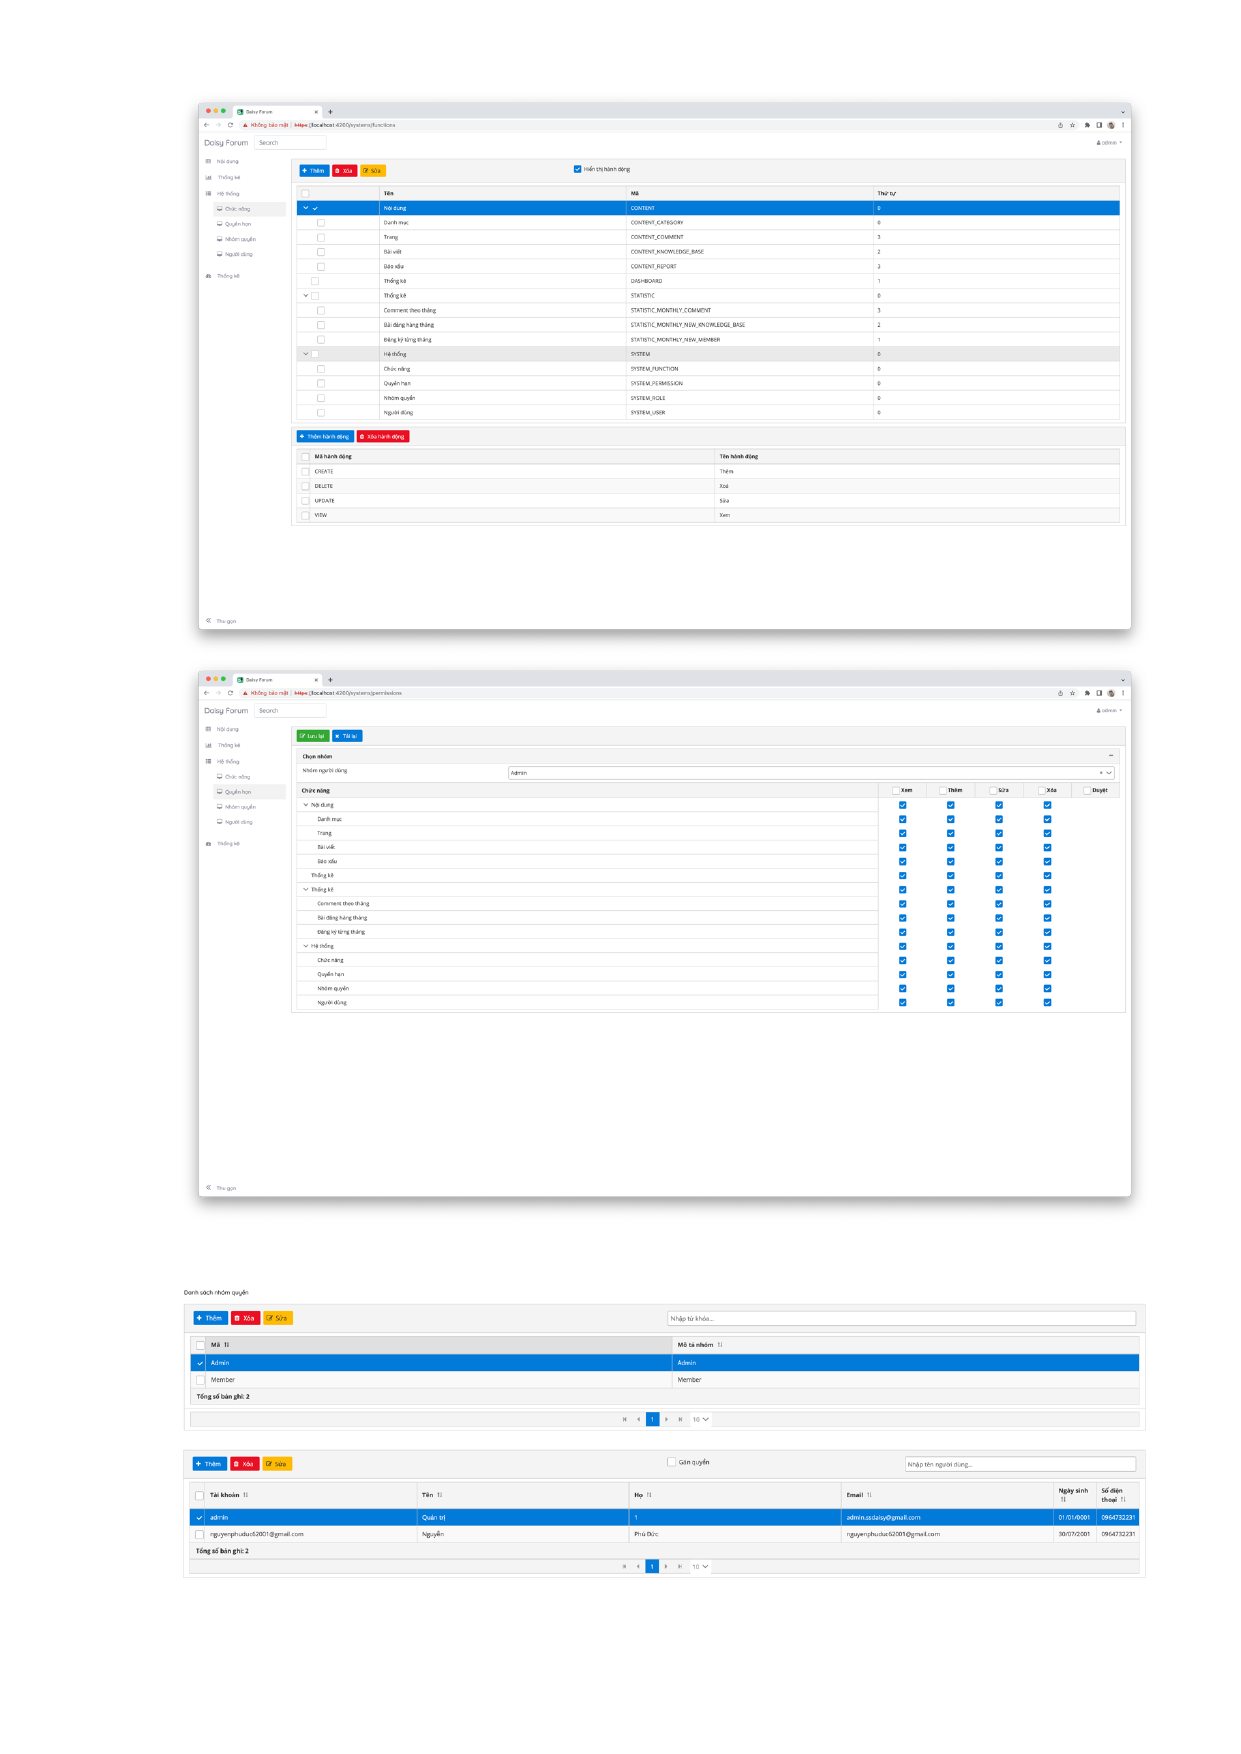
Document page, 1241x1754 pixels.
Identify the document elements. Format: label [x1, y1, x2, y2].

picture [177, 1286, 1152, 1588]
picture [177, 88, 1152, 1224]
